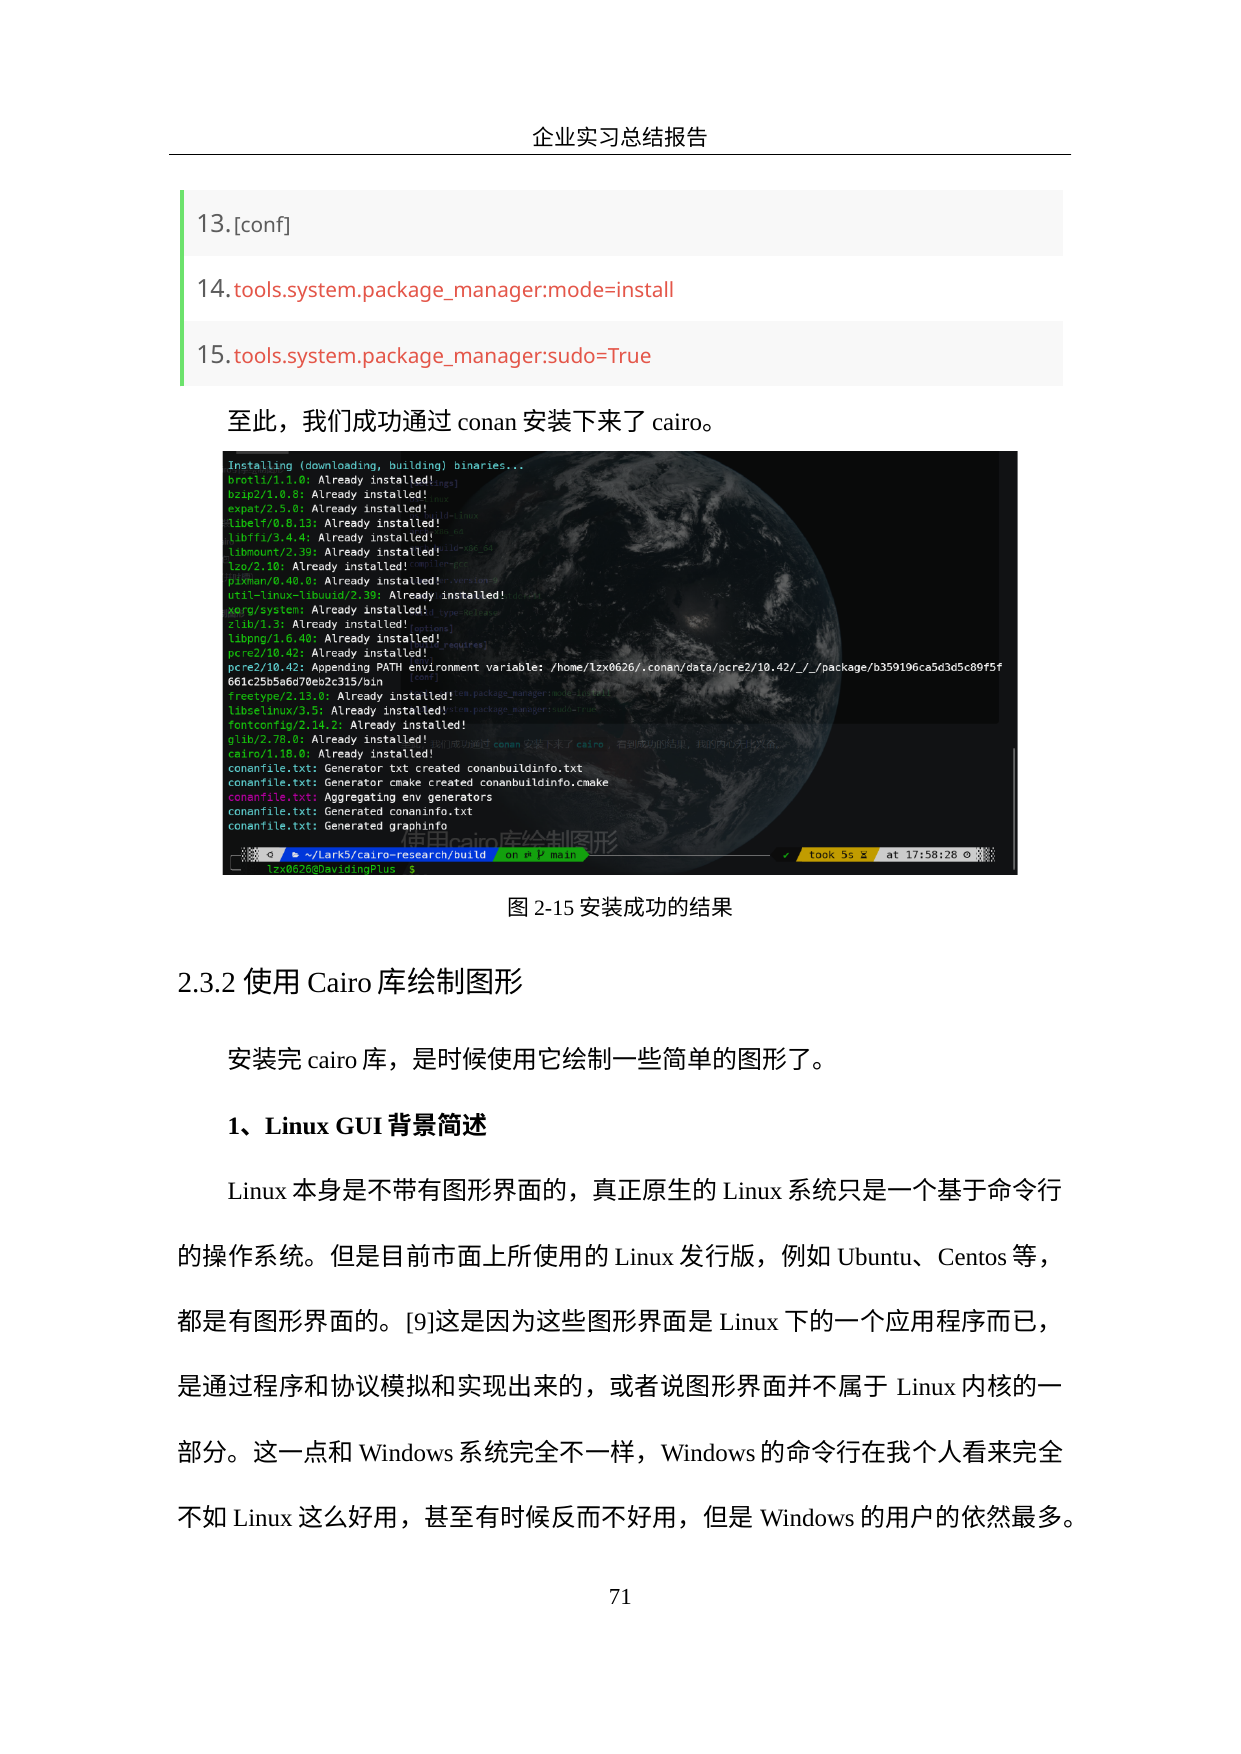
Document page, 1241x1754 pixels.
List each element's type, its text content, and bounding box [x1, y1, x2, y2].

list [conf] [184, 190, 1063, 256]
list tools.system.package_manager:sudo=True [184, 321, 1063, 386]
list tools.system.package_manager:mode=install [184, 256, 1063, 321]
text 安装完cairo库，是时候使用它绘制一些简单的图形了。 [177, 1025, 1063, 1091]
text 至此，我们成功通过conan安装下来了cairo。 [177, 386, 1063, 452]
subtitle 2.3.2 使用Cairo库绘制图形 [177, 947, 1063, 1013]
text 1、Linux GUI背景简述 [177, 1091, 1063, 1156]
text 图2-15 安装成功的结果 [177, 889, 1063, 922]
picture [222, 451, 1018, 875]
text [177, 1156, 1063, 1548]
